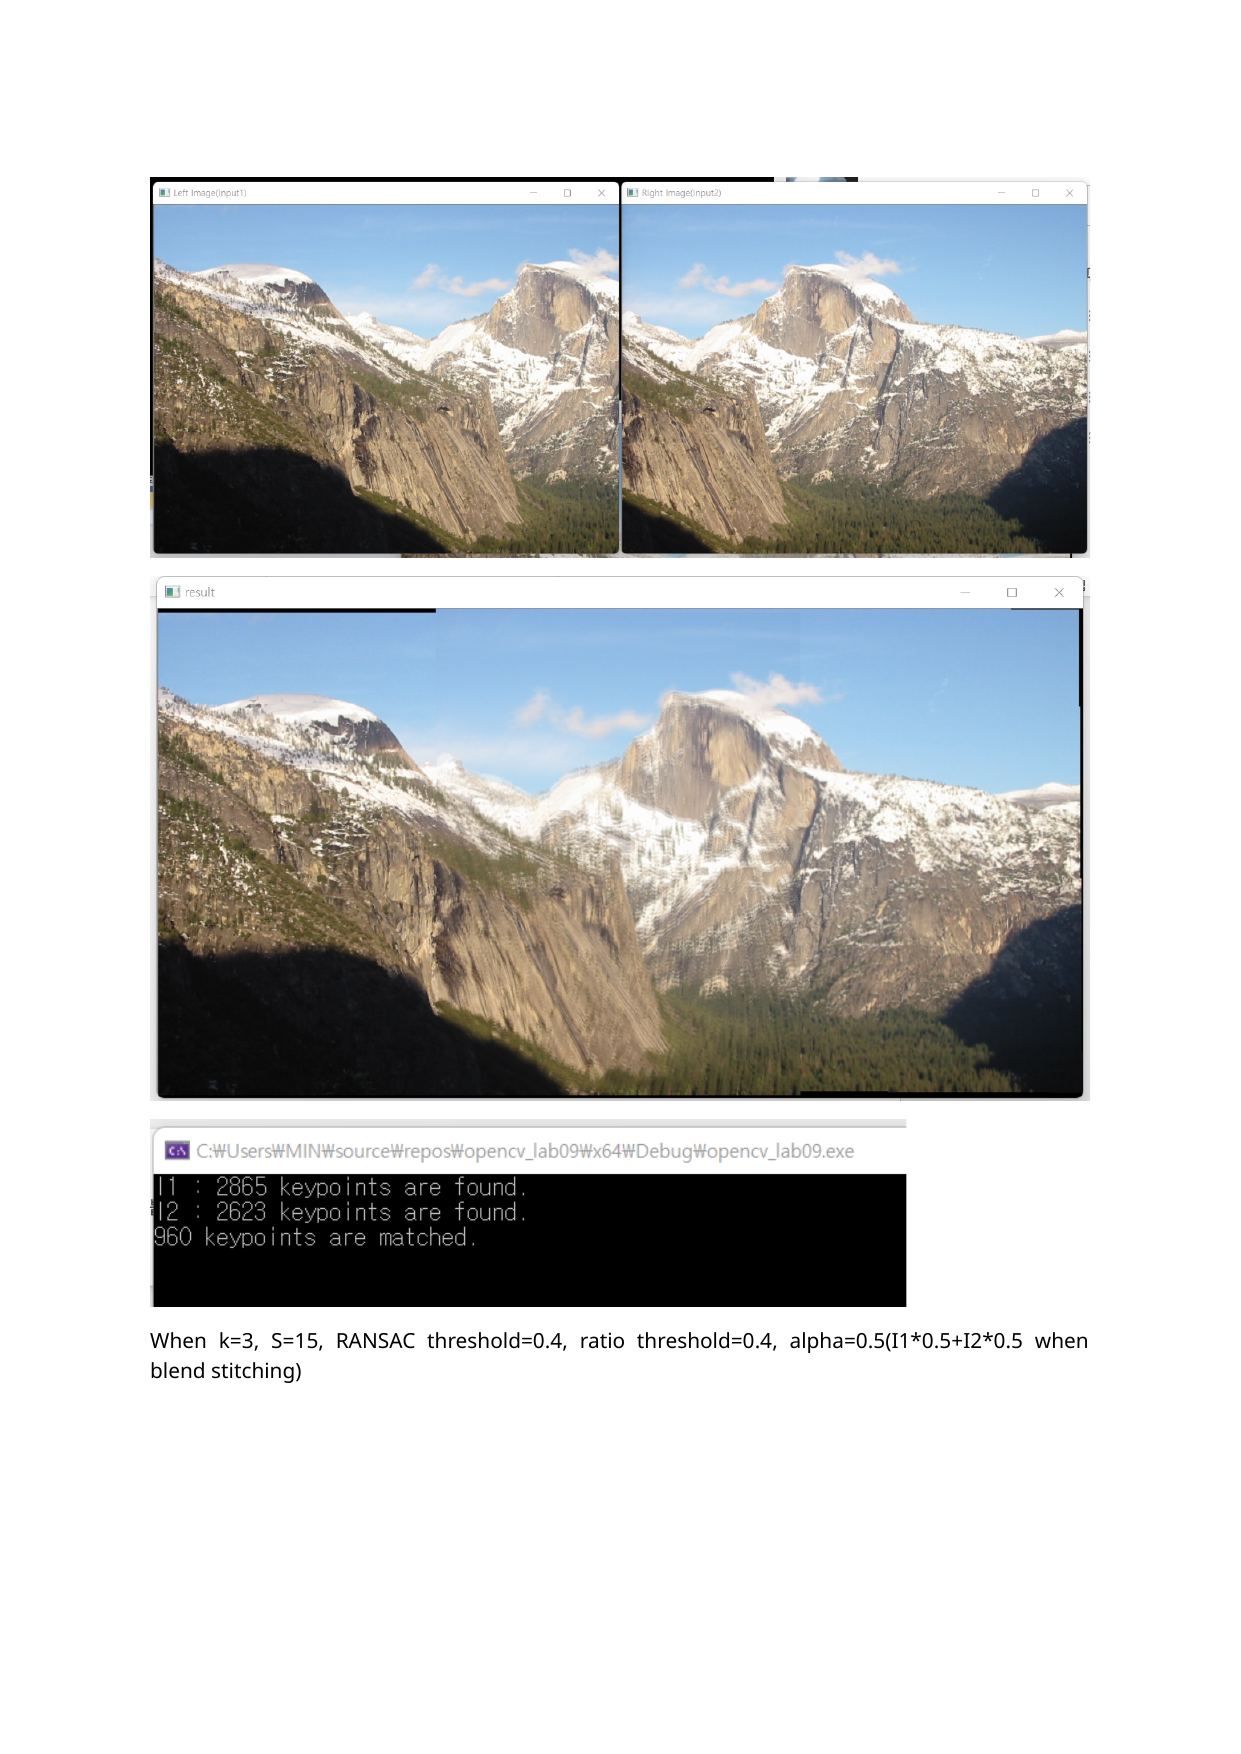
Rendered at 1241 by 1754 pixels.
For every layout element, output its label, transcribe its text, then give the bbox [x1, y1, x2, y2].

picture [150, 576, 1091, 1101]
text When k=3, S=15, RANSAC threshold=0.4, ratio threshold=0.4, alpha=0.5(I1*0.5+I2*0.5 when blend stitching) [150, 1326, 1090, 1385]
picture [150, 1119, 907, 1307]
picture [150, 177, 1091, 558]
